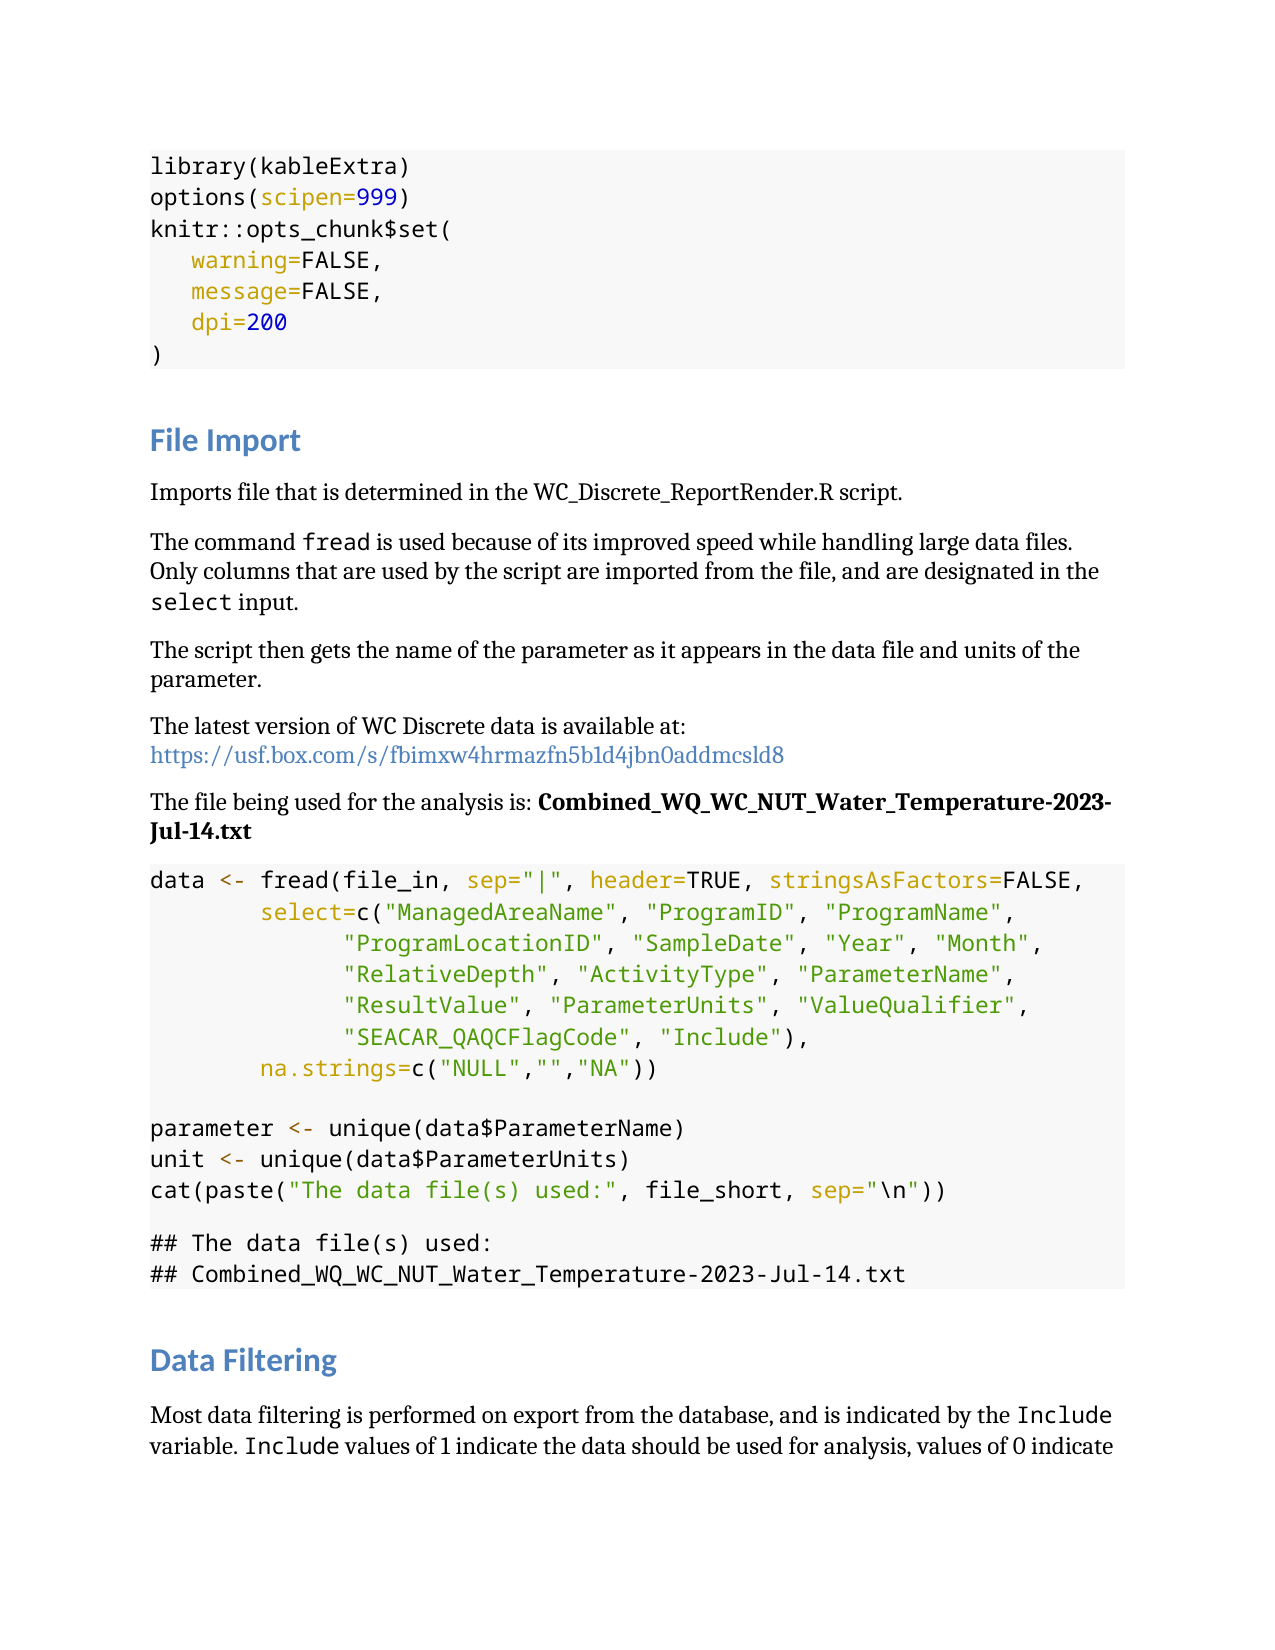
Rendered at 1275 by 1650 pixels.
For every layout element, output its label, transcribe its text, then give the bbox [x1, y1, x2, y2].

text The latest version of WC Discrete data is available at: https://usf.box.com/s/fbimxw4hrmazfn5b1d4jbn0addmcsld8 [150, 712, 1125, 769]
text data <- fread(file_in, sep="|", header=TRUE, stringsAsFactors=FALSE, select=c("ManagedAreaName", "ProgramID", "ProgramName", "ProgramLocationID", "SampleDate", "Year", "Month", "RelativeDepth", "ActivityType", "ParameterName", "ResultValue", "ParameterUnits", "ValueQualifier", "SEACAR_QAQCFlagCode", "Include"), na.strings=c("NULL","","NA")) parameter <- unique(data$ParameterName) unit <- unique(data$ParameterUnits) cat(paste("The data file(s) used:", file_short, sep="\n")) [150, 864, 1125, 1206]
text ## The data file(s) used: ## Combined_WQ_WC_NUT_Water_Temperature-2023-Jul-14.txt [150, 1227, 1125, 1289]
text The script then gets the name of the parameter as it appears in the data file and units of the parameter. [150, 636, 1125, 693]
text Imports file that is determined in the WC_Discrete_ReportRender.R script. [150, 478, 1125, 507]
subtitle Data Filtering [150, 1339, 1125, 1380]
subtitle File Import [150, 419, 1125, 459]
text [150, 150, 1125, 369]
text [150, 1398, 1125, 1461]
text The command fread is used because of its improved speed while handling large data files. Only columns that are used by the script are imported from the file, and are designated in the select input. [150, 526, 1125, 617]
text The file being used for the analysis is: Combined_WQ_WC_NUT_Water_Temperature-2023-Jul-14.txt [150, 788, 1125, 846]
